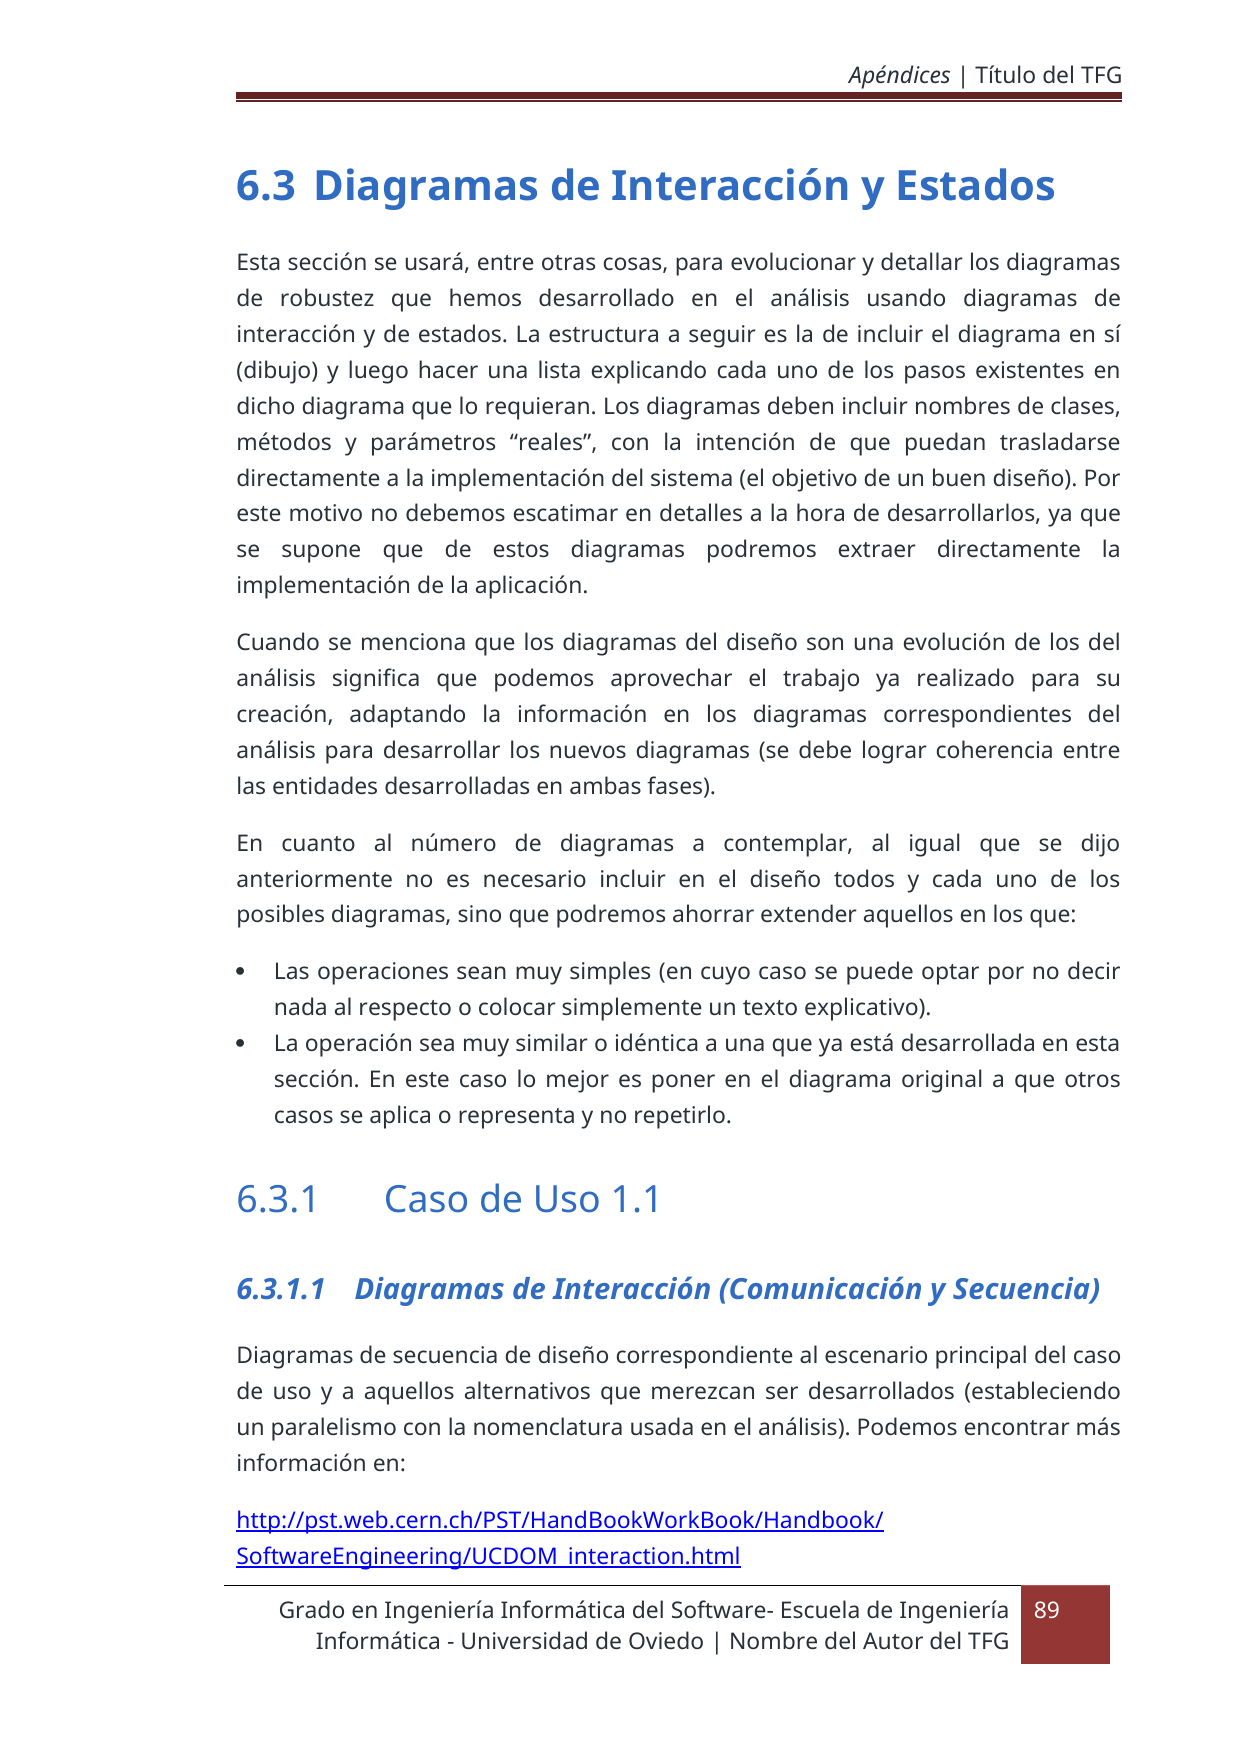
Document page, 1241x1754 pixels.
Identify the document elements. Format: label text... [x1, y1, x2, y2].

list La operación sea muy similar o idéntica a una que ya está desarrollada en esta sección. En este caso lo mejor es poner en el diagrama original a que otros casos se aplica o representa y no repetirlo. [236, 1027, 1122, 1130]
subtitle Caso de Uso 1.1 [236, 1172, 1122, 1223]
text Diagramas de secuencia de diseño correspondiente al escenario principal del caso de uso y a aquellos alternativos que merezcan ser desarrollados (estableciendo un paralelismo con la nomenclatura usada en el análisis). Podemos encontrar más información en: [236, 1339, 1122, 1478]
text Cuando se menciona que los diagramas del diseño son una evolución de los del análisis significa que podemos aprovechar el trabajo ya realizado para su creación, adaptando la información en los diagramas correspondientes del análisis para desarrollar los nuevos diagramas (se debe lograr coherencia entre las entidades desarrolladas en ambas fases). [236, 626, 1122, 801]
subtitle Diagramas de Interacción (Comunicación y Secuencia) [236, 1268, 1122, 1308]
text En cuanto al número de diagramas a contemplar, al igual que se dijo anteriormente no es necesario incluir en el diseño todos y cada uno de los posibles diagramas, sino que podremos ahorrar extender aquellos en los que: [236, 827, 1122, 930]
text http://pst.web.cern.ch/PST/HandBookWorkBook/Handbook/SoftwareEngineering/UCDOM_interaction.html [236, 1504, 1122, 1571]
list Las operaciones sean muy simples (en cuyo caso se puede optar por no decir nada al respecto o colocar simplemente un texto explicativo). [236, 955, 1122, 1022]
text Esta sección se usará, entre otras cosas, para evolucionar y detallar los diagramas de robustez que hemos desarrollado en el análisis usando diagramas de interacción y de estados. La estructura a seguir es la de incluir el diagrama en sí (dibujo) y luego hacer una lista explicando cada uno de los pasos existentes en dicho diagrama que lo requieran. Los diagramas deben incluir nombres de clases, métodos y parámetros “reales”, con la intención de que puedan trasladarse directamente a la implementación del sistema (el objetivo de un buen diseño). Por este motivo no debemos escatimar en detalles a la hora de desarrollarlos, ya que se supone que de estos diagramas podremos extraer directamente la implementación de la aplicación. [236, 246, 1122, 601]
subtitle Diagramas de Interacción y Estados [236, 156, 1122, 212]
